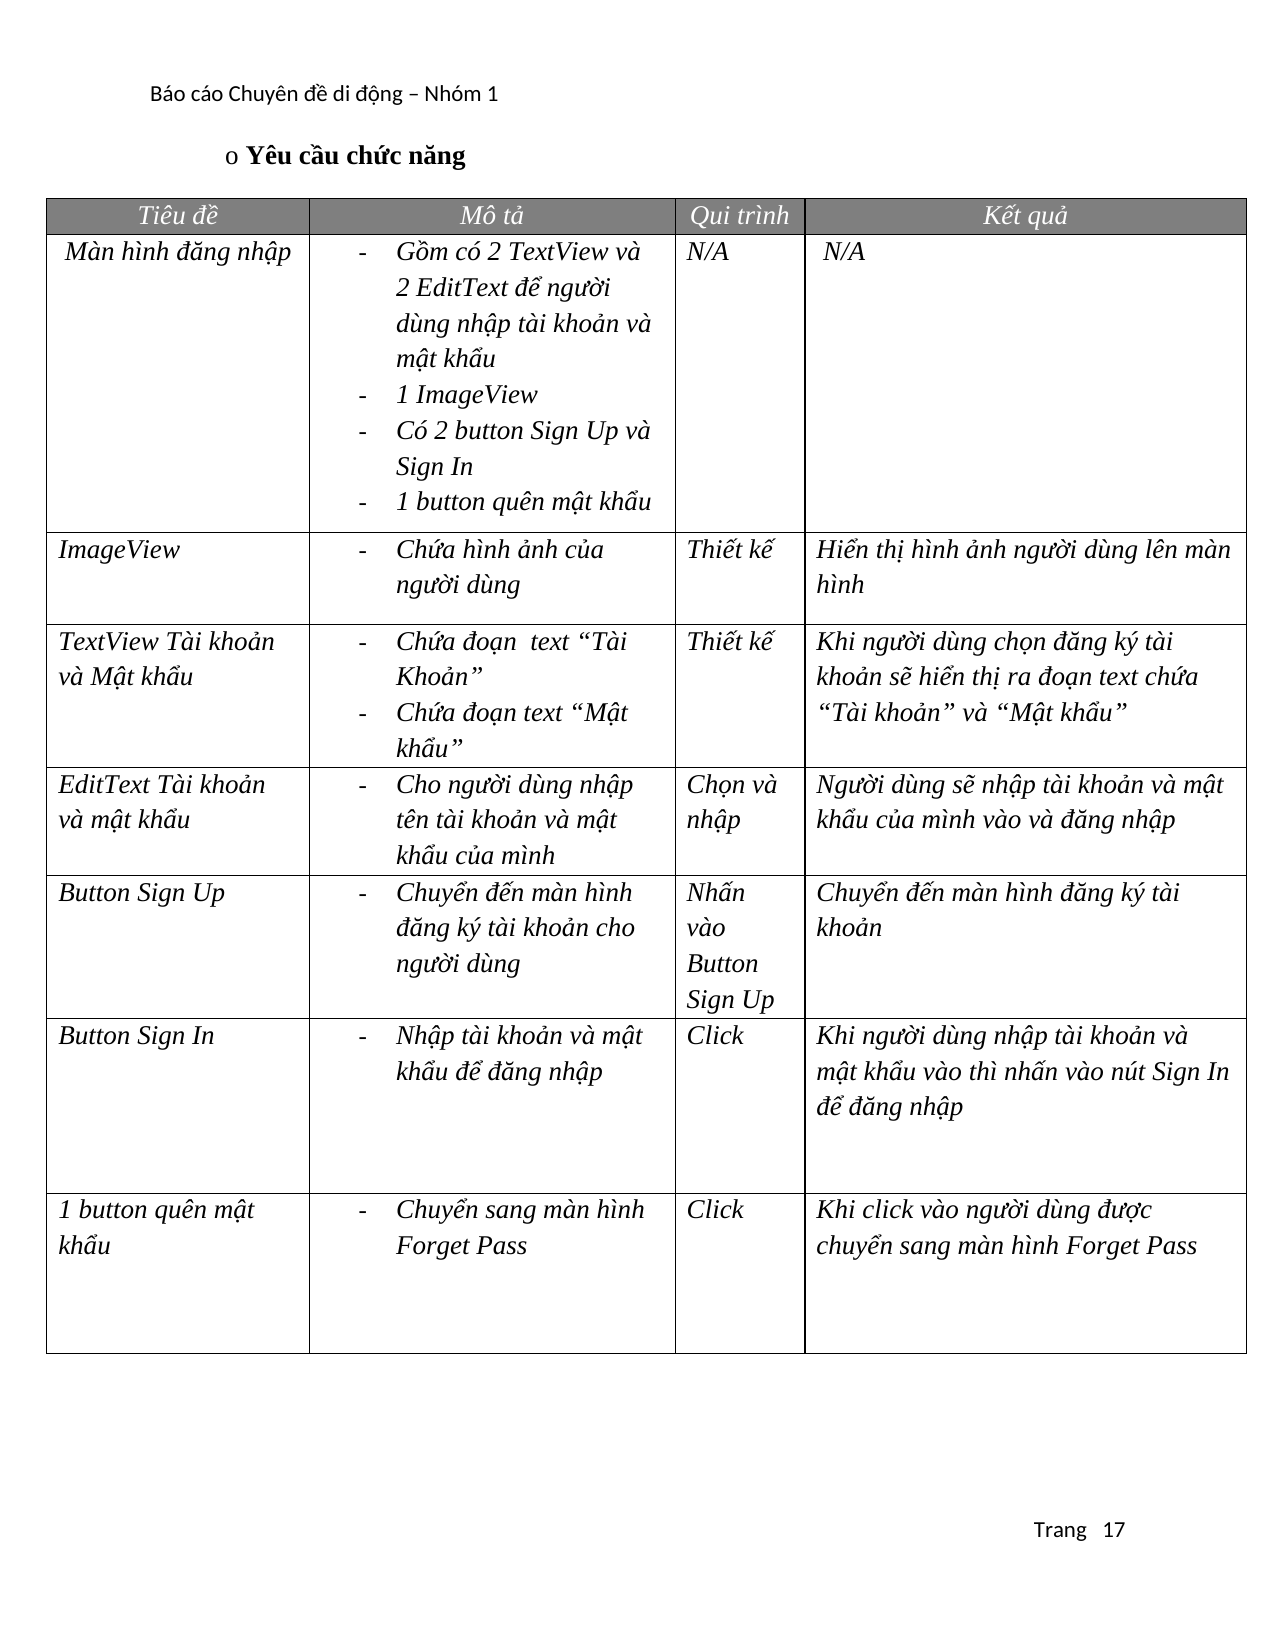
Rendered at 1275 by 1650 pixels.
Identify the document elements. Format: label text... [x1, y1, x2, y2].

table_cell EditText Tài khoản và mật khẩu [47, 768, 309, 875]
table_cell Click [676, 1194, 804, 1353]
table_header Kết quả [806, 199, 1246, 234]
table_cell N/A [676, 235, 804, 532]
table_header Qui trình [676, 199, 804, 234]
table_cell Nhập tài khoản và mật khẩu để đăng nhập [310, 1019, 675, 1192]
table_cell Người dùng sẽ nhập tài khoản và mật khẩu của mình vào và đăng nhập [806, 768, 1246, 875]
table_cell N/A [806, 235, 1246, 532]
table_cell Thiết kế [676, 625, 804, 767]
table_cell Chuyển sang màn hình Forget Pass [310, 1194, 675, 1353]
table_cell Khi click vào người dùng được chuyển sang màn hình Forget Pass [806, 1194, 1246, 1353]
table_cell Thiết kế [676, 533, 804, 624]
text o Yêu cầu chức năng [225, 139, 1127, 170]
table_cell Gồm có 2 TextView và 2 EditText để người dùng nhập tài khoản và mật khẩu 1 ImageView Có 2 button Sign Up và Sign In 1 button quên mật khẩu [310, 235, 675, 532]
table_cell Button Sign Up [47, 876, 309, 1018]
table_cell Màn hình đăng nhập [47, 235, 309, 532]
table_cell Khi người dùng nhập tài khoản và mật khẩu vào thì nhấn vào nút Sign In để đăng nhập [806, 1019, 1246, 1192]
table_cell Cho người dùng nhập tên tài khoản và mật khẩu của mình [310, 768, 675, 875]
table_header Tiêu đề [47, 199, 309, 234]
table_cell Chứa đoạn text “Tài Khoản” Chứa đoạn text “Mật khẩu” [310, 625, 675, 767]
table_cell Click [676, 1019, 804, 1192]
table_cell Chuyển đến màn hình đăng ký tài khoản [806, 876, 1246, 1018]
table_cell Hiển thị hình ảnh người dùng lên màn hình [806, 533, 1246, 624]
table_cell Chuyển đến màn hình đăng ký tài khoản cho người dùng [310, 876, 675, 1018]
table_header Mô tả [310, 199, 675, 234]
table_cell Chứa hình ảnh của người dùng [310, 533, 675, 624]
table_cell Button Sign In [47, 1019, 309, 1192]
table_cell Nhấn vào Button Sign Up [676, 876, 804, 1018]
table_cell Khi người dùng chọn đăng ký tài khoản sẽ hiển thị ra đoạn text chứa “Tài khoản” và “Mật khẩu” [806, 625, 1246, 767]
table_cell 1 button quên mật khẩu [47, 1194, 309, 1353]
table_cell ImageView [47, 533, 309, 624]
table_cell Chọn và nhập [676, 768, 804, 875]
table_cell TextView Tài khoản và Mật khẩu [47, 625, 309, 767]
